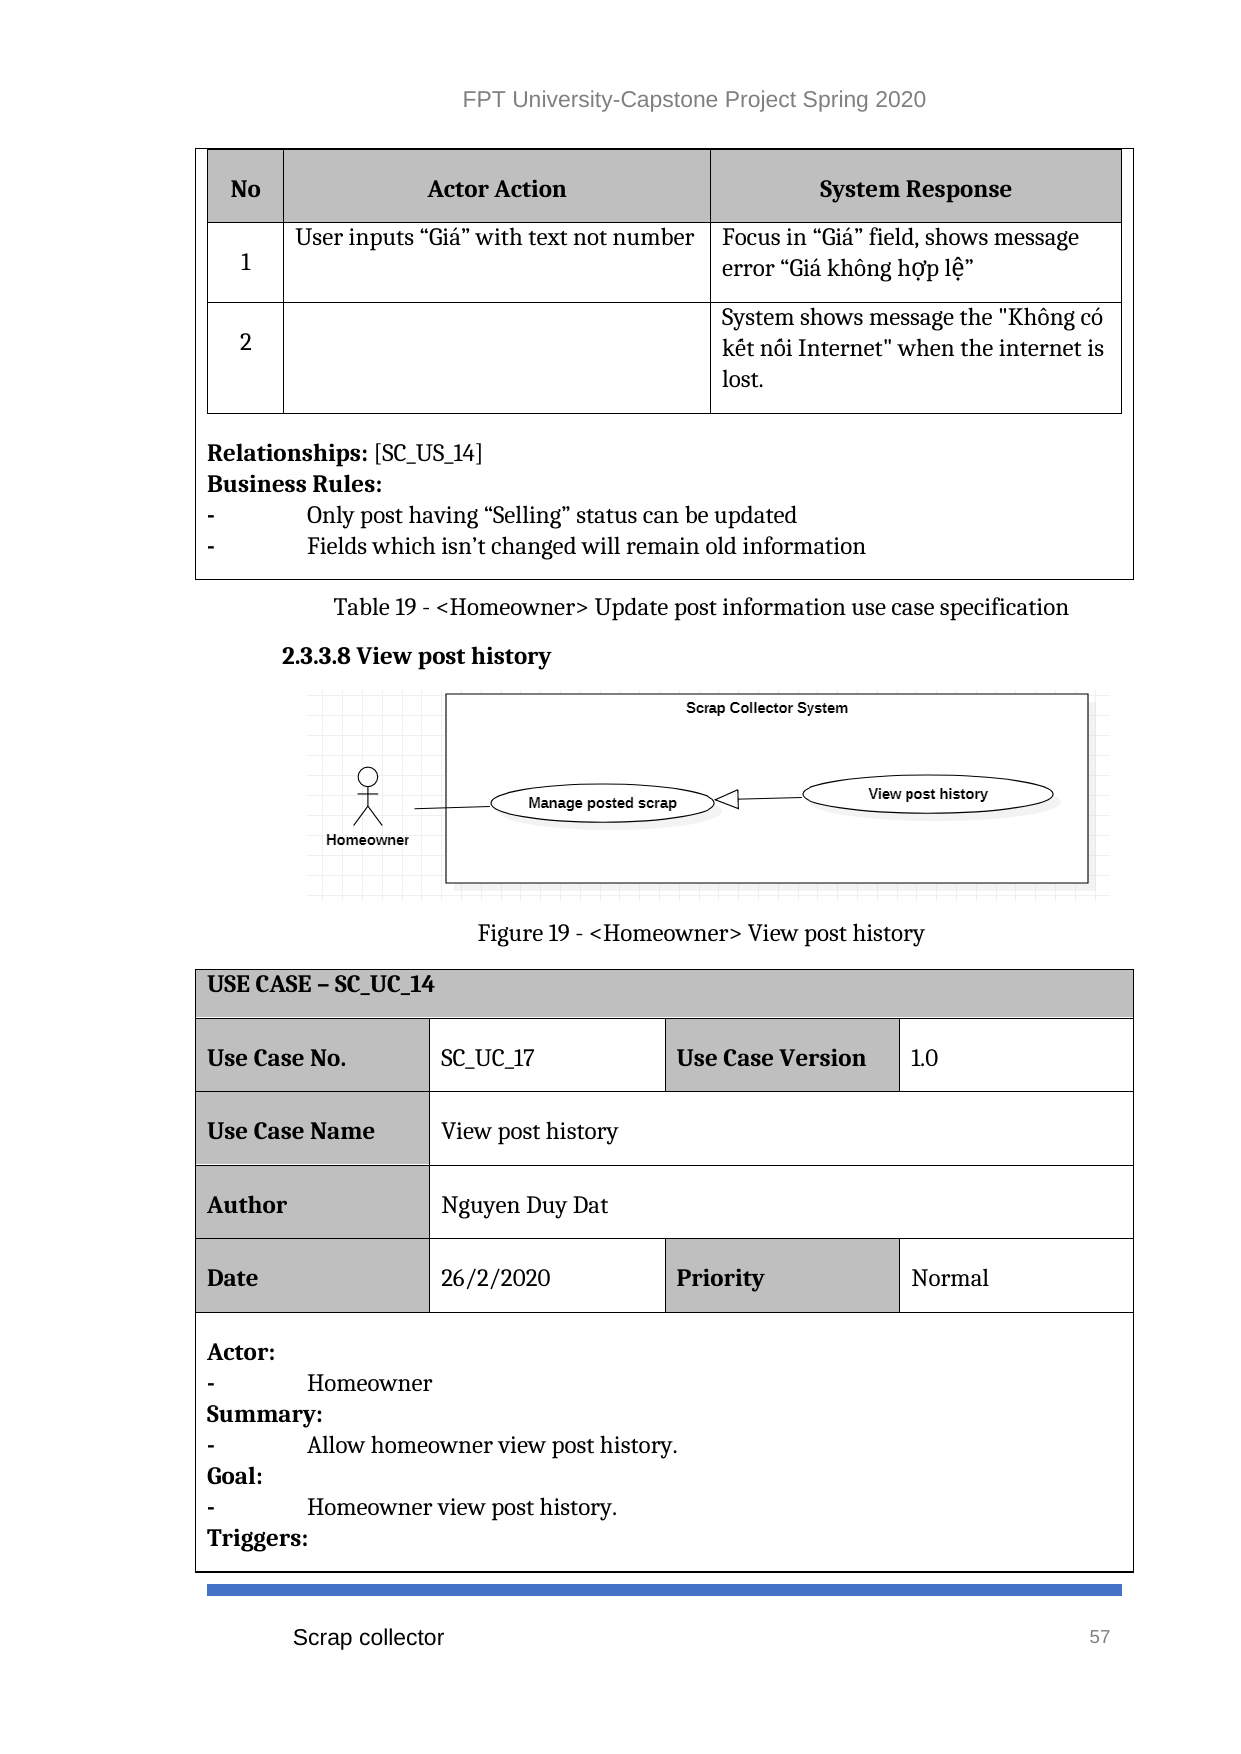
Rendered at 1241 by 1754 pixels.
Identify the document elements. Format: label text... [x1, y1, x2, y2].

table_cell 26/2/2020 [430, 1239, 665, 1312]
table_cell View post history [430, 1092, 1133, 1164]
table_cell 1.0 [900, 1019, 1133, 1091]
table_cell SC_UC_17 [430, 1019, 665, 1091]
table_cell Use Case Name [196, 1092, 429, 1164]
table_cell Nguyen Duy Dat [430, 1166, 1133, 1238]
table_cell Priority [666, 1239, 899, 1312]
text Table 19 - <Homeowner> Update post information use case specification [207, 593, 1122, 621]
table_cell Use Case Version [666, 1019, 899, 1091]
table_header USE CASE – SC_UC_14 [196, 970, 1133, 1017]
table_cell Use Case No. [196, 1019, 429, 1091]
table_cell Author [196, 1166, 429, 1238]
table_cell Date [196, 1239, 429, 1312]
subtitle 2.3.3.8 View post history [282, 642, 1122, 671]
table_cell Normal [900, 1239, 1133, 1312]
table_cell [196, 149, 1133, 579]
picture [307, 690, 1110, 901]
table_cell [196, 1313, 1133, 1571]
text Figure 19 - <Homeowner> View post history [207, 919, 1122, 948]
